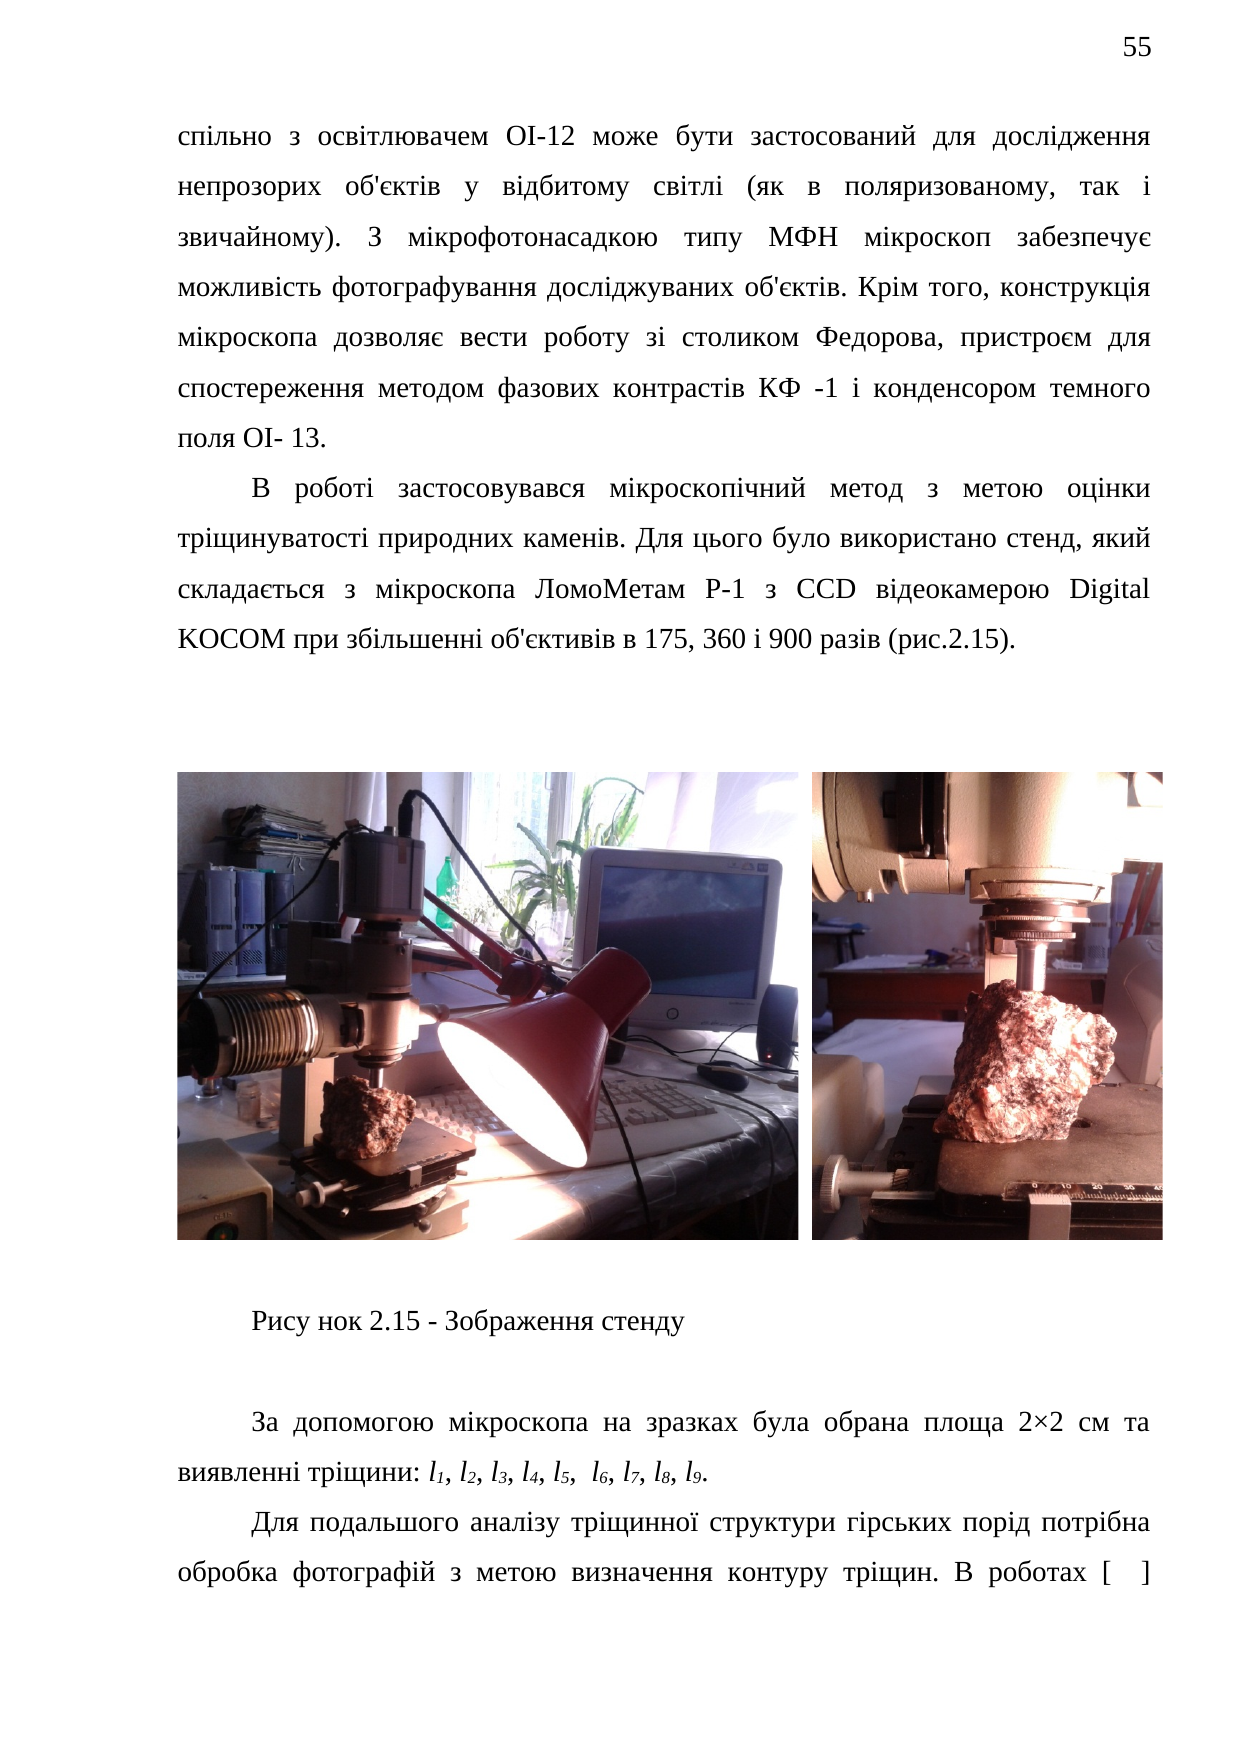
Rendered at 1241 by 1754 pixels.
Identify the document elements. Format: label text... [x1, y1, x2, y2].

text За допомогою мікроскопа на зразках була обрана площа 2×2 см та виявленні тріщини: l1, l2, l3, l4, l5, l6, l7, l8, l9. [177, 1404, 1152, 1487]
picture [177, 772, 799, 1240]
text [177, 1504, 1152, 1588]
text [177, 118, 1152, 453]
table_header [166, 772, 798, 1253]
table_header [798, 772, 1163, 1253]
text В роботі застосовувався мікроскопічний метод з метою оцінки тріщинуватості природних каменів. Для цього було використано стенд, який складається з мікроскопа ЛомоМетам Р-1 з CCD відеокамерою Digital KOCOM при збільшенні об'єктивів в 175, 360 і 900 разів (рис.2.15). [177, 470, 1152, 655]
text Рису нок 2.15 - Зображення стенду [177, 1303, 1152, 1337]
picture [812, 772, 1163, 1240]
